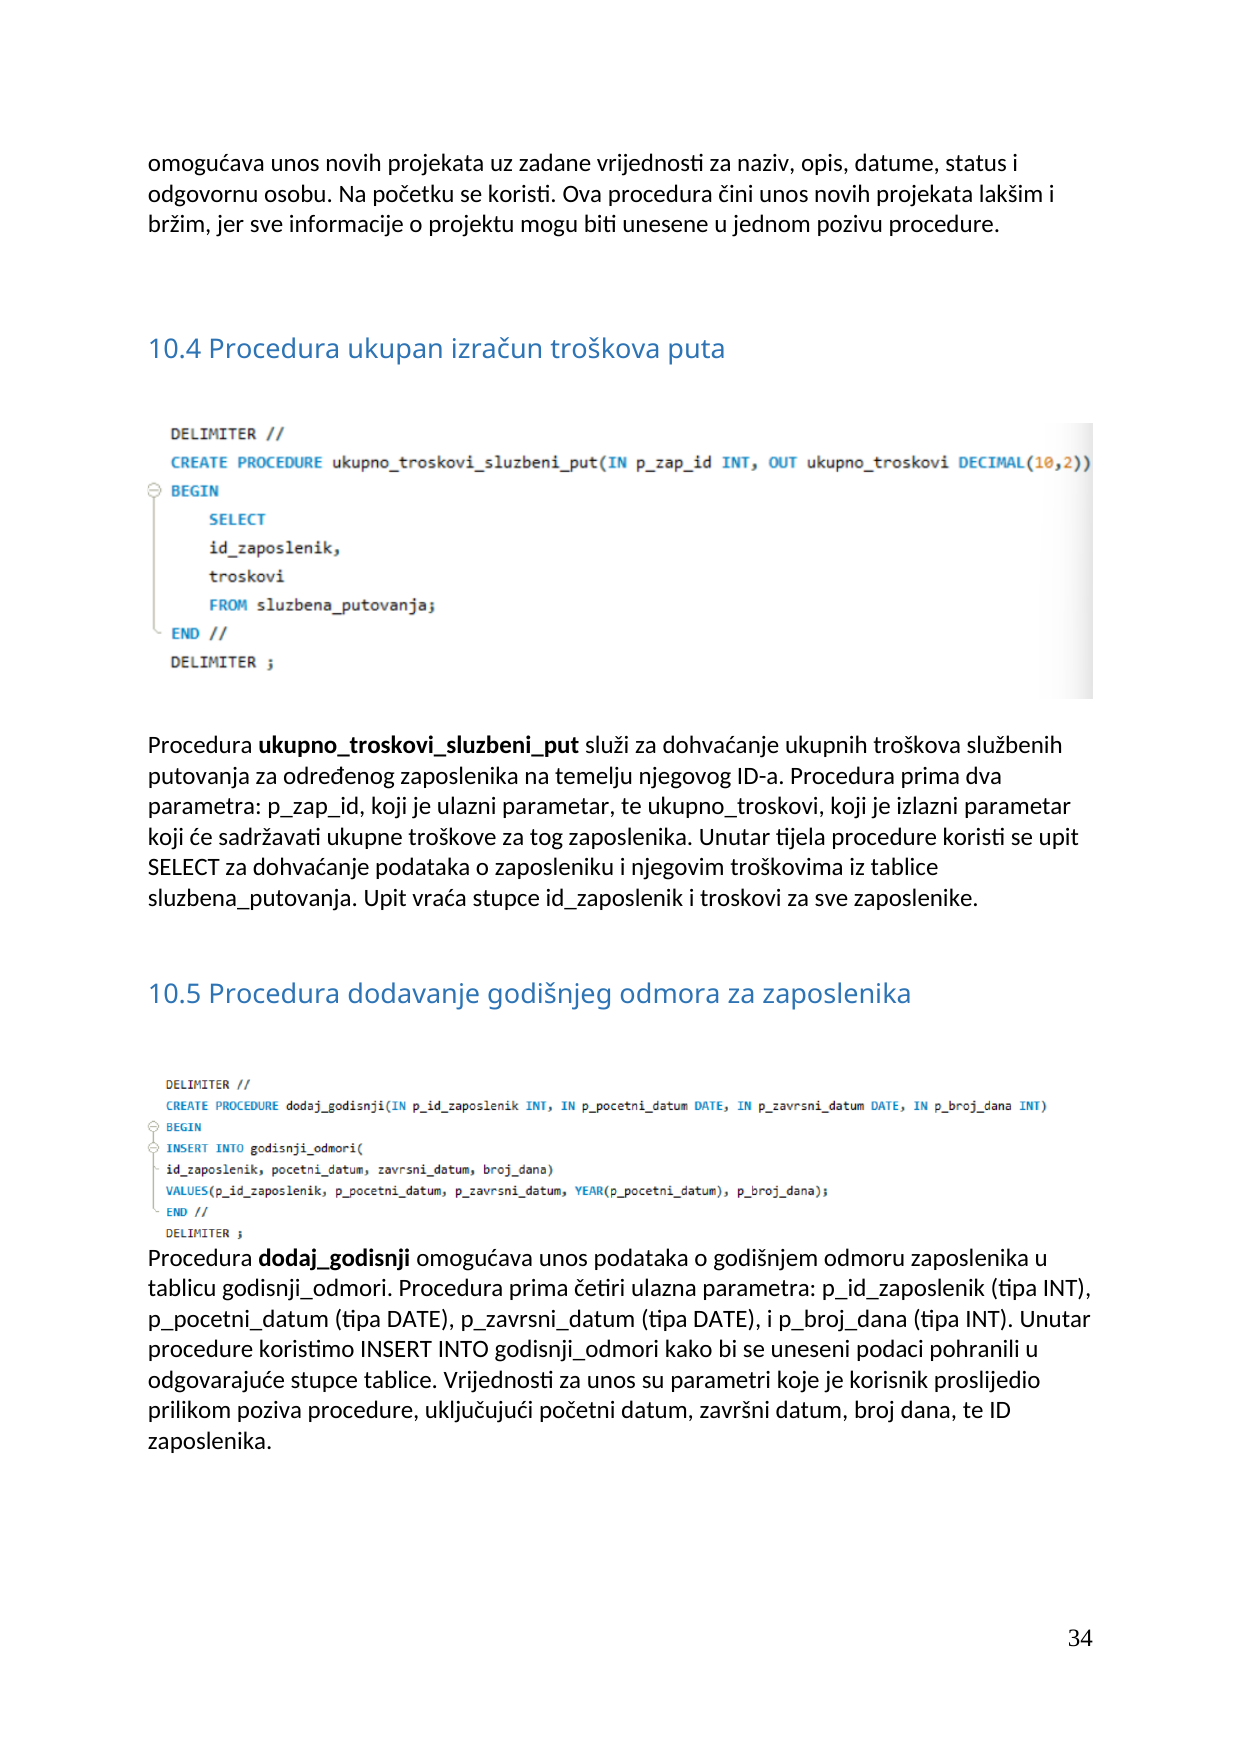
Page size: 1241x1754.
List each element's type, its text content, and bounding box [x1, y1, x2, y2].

subtitle 10.4 Procedura ukupan izračun troškova puta [148, 329, 1093, 366]
text Procedura dodaj_godisnji omogućava unos podataka o godišnjem odmoru zaposlenika u tablicu godisnji_odmori. Procedura prima četiri ulazna parametra: p_id_zaposlenik (tipa INT), p_pocetni_datum (tipa DATE), p_zavrsni_datum (tipa DATE), i p_broj_dana (tipa INT). Unutar procedure koristimo INSERT INTO godisnji_odmori kako bi se uneseni podaci pohranili u odgovarajuće stupce tablice. Vrijednosti za unos su parametri koje je korisnik proslijedio prilikom poziva procedure, uključujući početni datum, završni datum, broj dana, te ID zaposlenika. [148, 1242, 1093, 1456]
text Procedura ukupno_troskovi_sluzbeni_put služi za dohvaćanje ukupnih troškova službenih putovanja za određenog zaposlenika na temelju njegovog ID-a. Procedura prima dva parametra: p_zap_id, koji je ulazni parametar, te ukupno_troskovi, koji je izlazni parametar koji će sadržavati ukupne troškove za tog zaposlenika. Unutar tijela procedure koristi se upit SELECT za dohvaćanje podataka o zaposleniku i njegovim troškovima iz tablice sluzbena_putovanja. Upit vraća stupce id_zaposlenik i troskovi za sve zaposlenike. [148, 729, 1093, 913]
picture [147, 423, 1093, 699]
subtitle 10.5 Procedura dodavanje godišnjeg odmora za zaposlenika [148, 974, 1093, 1011]
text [148, 148, 1093, 239]
picture [147, 1068, 1093, 1242]
